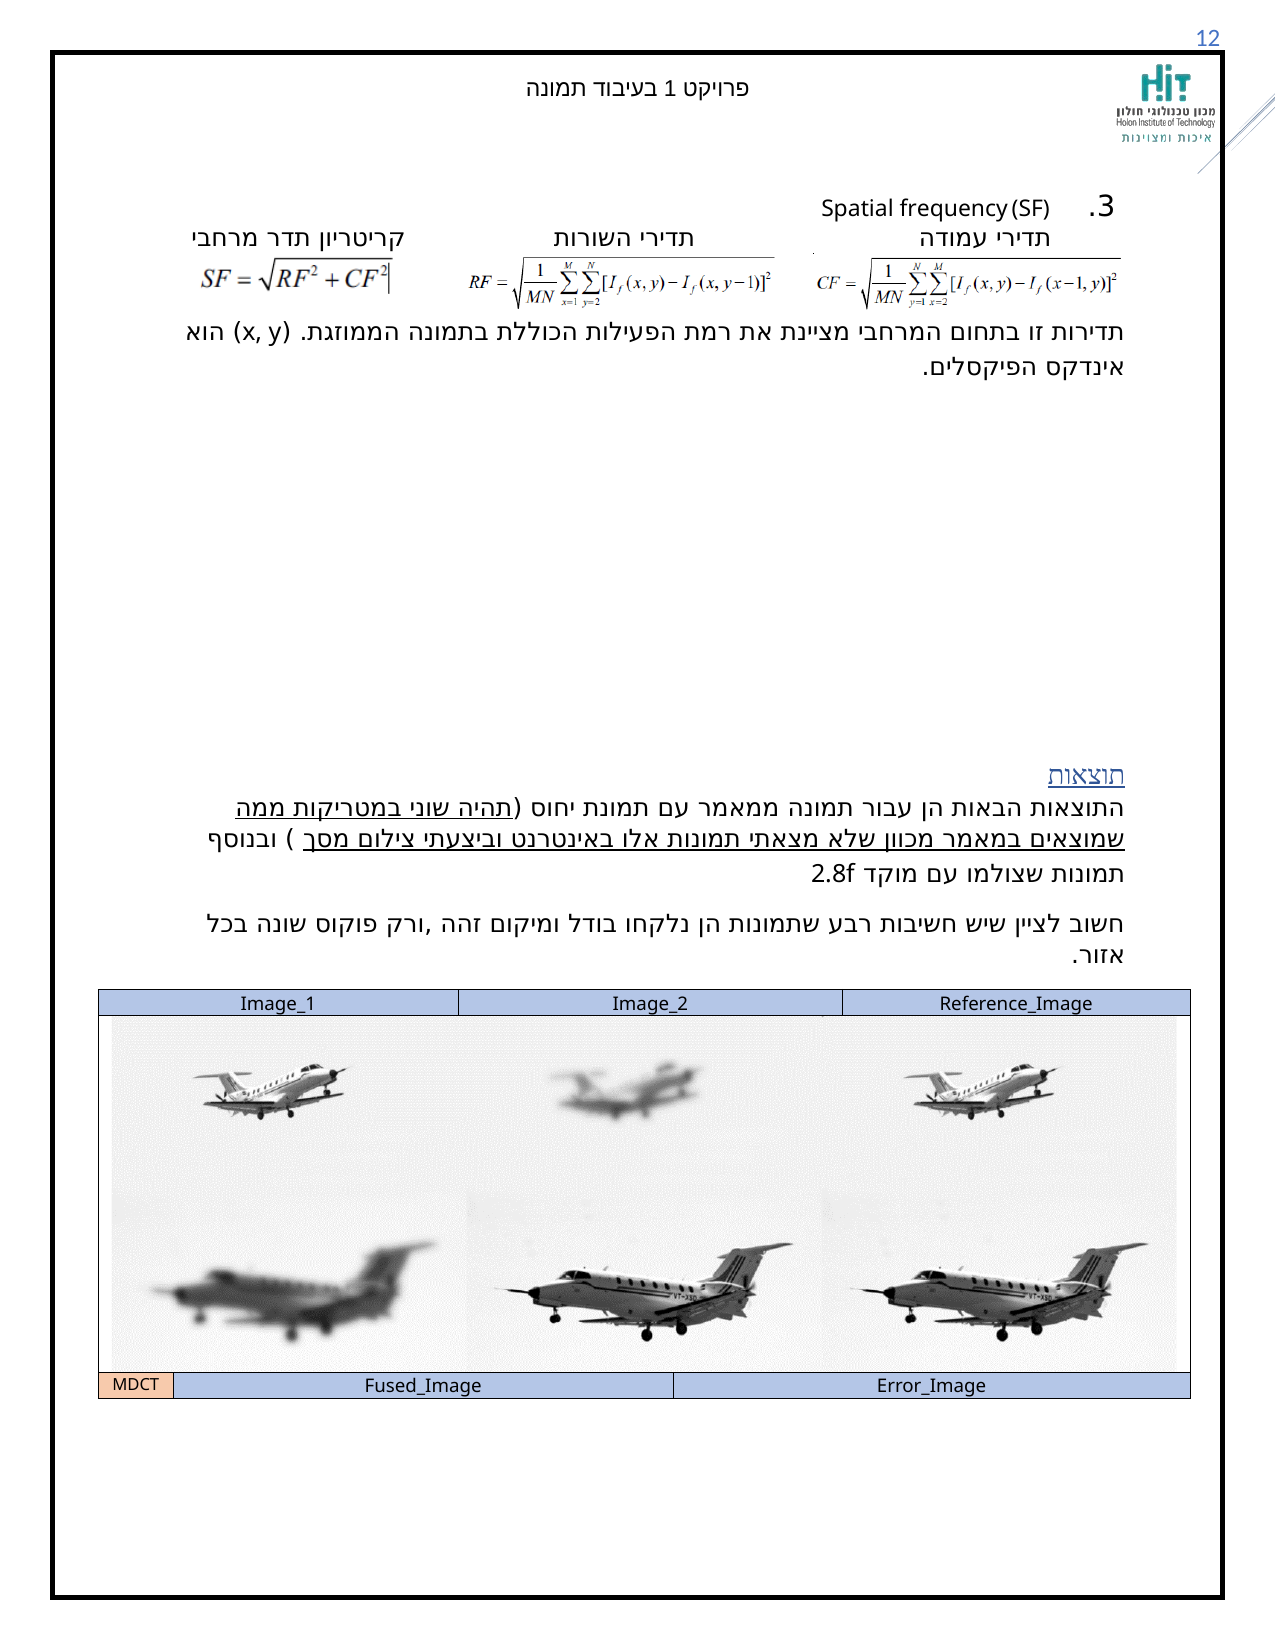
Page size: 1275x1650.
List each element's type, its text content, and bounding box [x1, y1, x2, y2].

text התוצאות הבאות הן עבור תמונה ממאמר עם תמונת יחוס (תהיה שוני במטריקות ממה שמוצאים במאמר מכוון שלא מצאתי תמונות אלו באינטרנט וביצעתי צילום מסך ) ובנוסף תמונות שצולמו עם מוקד 2.8f [150, 793, 1125, 890]
table_cell Error_Image [674, 1373, 1190, 1398]
picture [190, 252, 407, 302]
list Spatial frequency (SF) [150, 189, 1087, 223]
text חשוב לציין שיש חשיבות רבע שתמונות הן נלקחו בודל ומיקום זהה ,ורק פוקוס שונה בכל אזור. [150, 909, 1125, 970]
table_header קריטריון תדר מרחבי [150, 223, 447, 313]
table_header Image_2 [459, 990, 842, 1015]
picture [812, 252, 1126, 314]
picture [111, 1016, 1177, 1372]
table_cell [99, 1016, 111, 1372]
table_header תדירי השורות [447, 223, 801, 313]
table_cell [1177, 1016, 1190, 1372]
table_cell Fused_Image [174, 1373, 673, 1398]
subtitle תוצאות [150, 759, 1125, 790]
table_header Image_1 [99, 990, 458, 1015]
table_header Reference_Image [843, 990, 1190, 1015]
picture [1111, 55, 1220, 148]
table_header תדירי עמודה [801, 223, 1168, 313]
table_cell MDCT Level 1 [99, 1373, 173, 1398]
text תדירות זו בתחום המרחבי מציינת את רמת הפעילות הכוללת בתמונה הממוזגת. (x, y) הוא אינדקס הפיקסלים. [150, 313, 1125, 381]
picture [466, 252, 782, 314]
